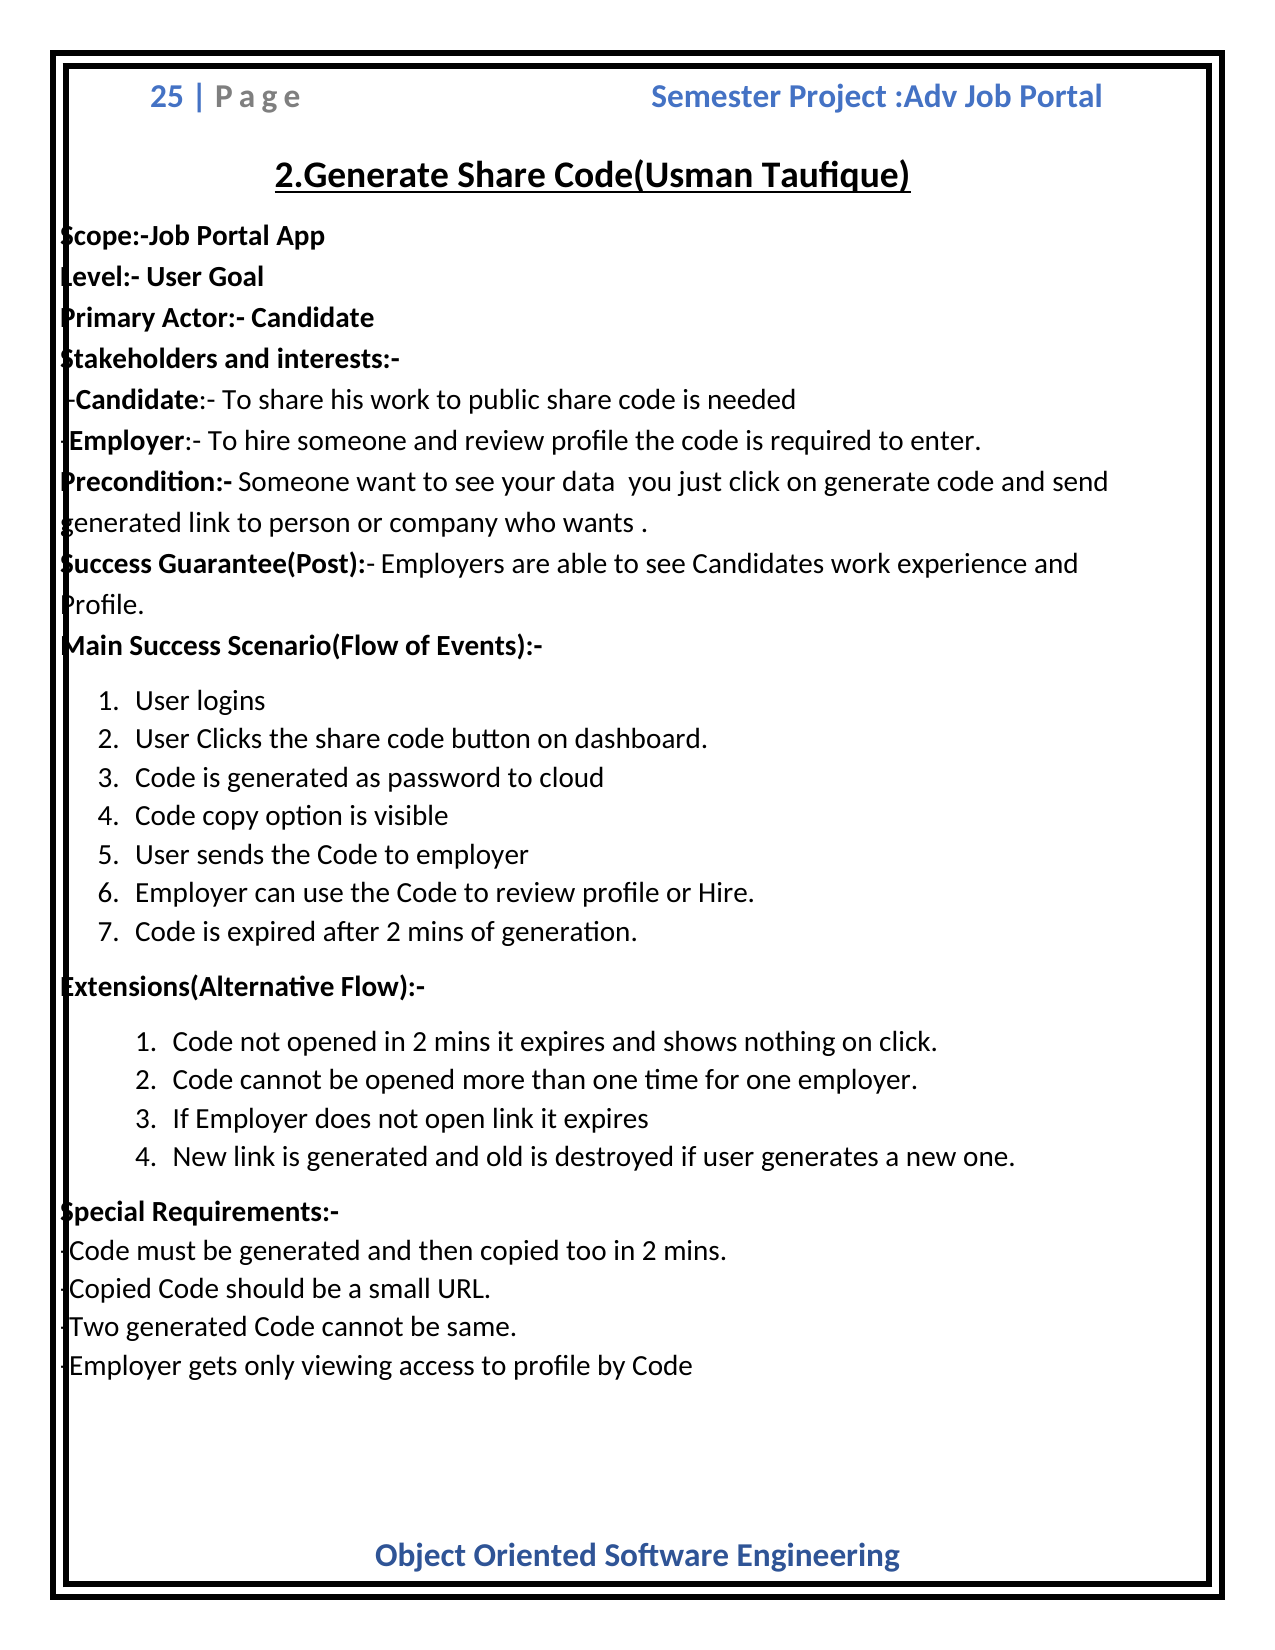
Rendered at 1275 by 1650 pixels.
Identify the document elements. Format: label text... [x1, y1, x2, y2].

text Level:- User Goal [69, 258, 1125, 294]
text Primary Actor:- Candidate [69, 299, 1125, 335]
text Stakeholders and interests:- [69, 340, 1125, 376]
text -Copied Code should be a small URL. [69, 1270, 1125, 1306]
text Scope:-Job Portal App [69, 217, 1125, 253]
list Code cannot be opened more than one time for one employer. [135, 1061, 1125, 1097]
list User sends the Code to employer [97, 836, 1125, 871]
text -Two generated Code cannot be same. [69, 1308, 1125, 1344]
list If Employer does not open link it expires [135, 1100, 1125, 1135]
text Main Success Scenario(Flow of Events):- [69, 627, 1125, 662]
list Employer can use the Code to review profile or Hire. [97, 874, 1125, 910]
text Special Requirements:- [69, 1193, 1125, 1229]
list User Clicks the share code button on dashboard. [97, 720, 1125, 756]
list New link is generated and old is destroyed if user generates a new one. [135, 1138, 1125, 1174]
text Success Guarantee(Post):- Employers are able to see Candidates work experience and Profile. [69, 545, 1125, 622]
text Extensions(Alternative Flow):- [69, 968, 1125, 1003]
list Code not opened in 2 mins it expires and shows nothing on click. [135, 1023, 1125, 1058]
list Code is expired after 2 mins of generation. [97, 913, 1125, 948]
list Code copy option is visible [97, 797, 1125, 833]
text -Employer:- To hire someone and review profile the code is required to enter. [69, 422, 1125, 458]
list User logins [97, 682, 1125, 718]
text 2.Generate Share Code(Usman Taufique) [69, 151, 1125, 197]
list Code is generated as password to cloud [97, 759, 1125, 794]
text -Candidate:- To share his work to public share code is needed [69, 381, 1125, 417]
text -Code must be generated and then copied too in 2 mins. [69, 1232, 1125, 1267]
text -Employer gets only viewing access to profile by Code [69, 1347, 1125, 1383]
text Precondition:- Someone want to see your data you just click on generate code and send generated link to person or company who wants . [69, 463, 1125, 540]
